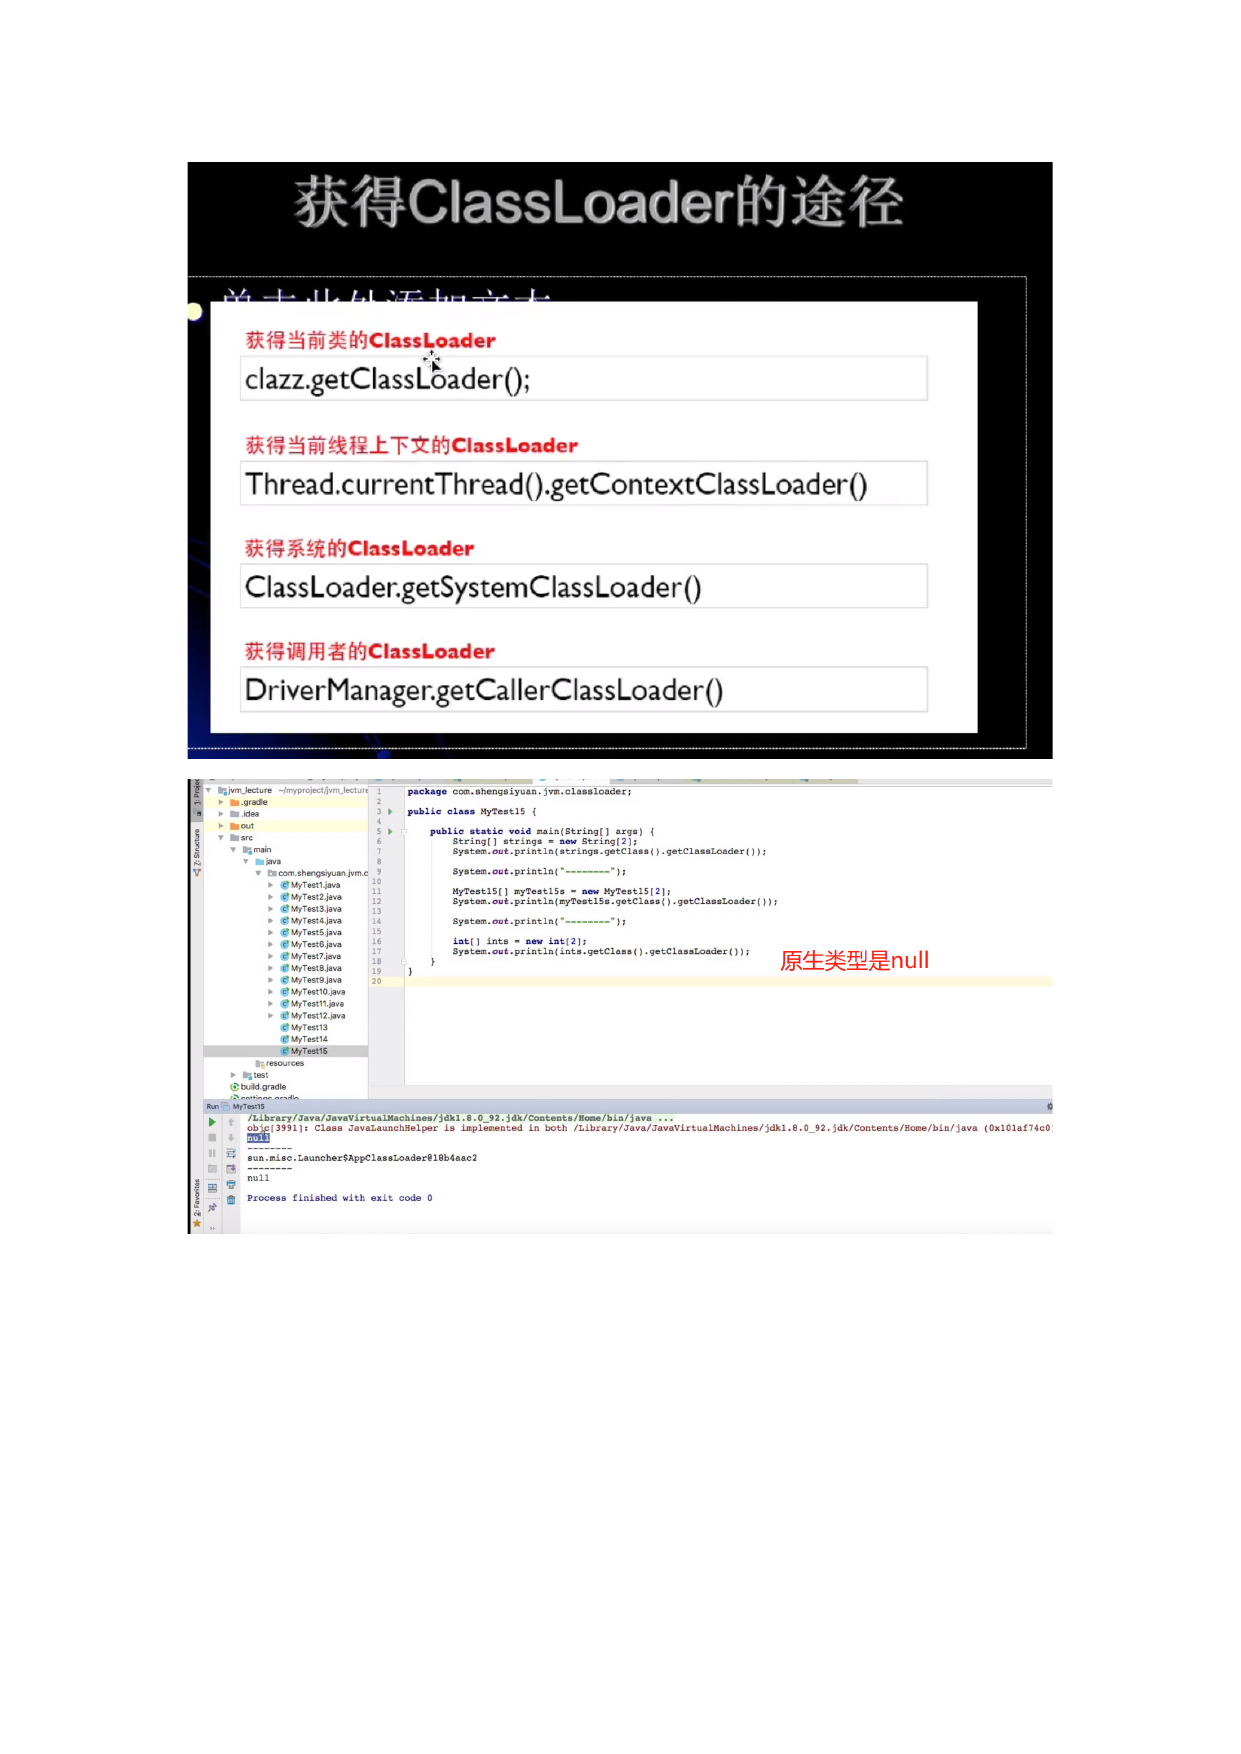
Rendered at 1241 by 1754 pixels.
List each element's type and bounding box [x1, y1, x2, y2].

picture [187, 162, 1053, 759]
picture [187, 779, 1053, 1234]
